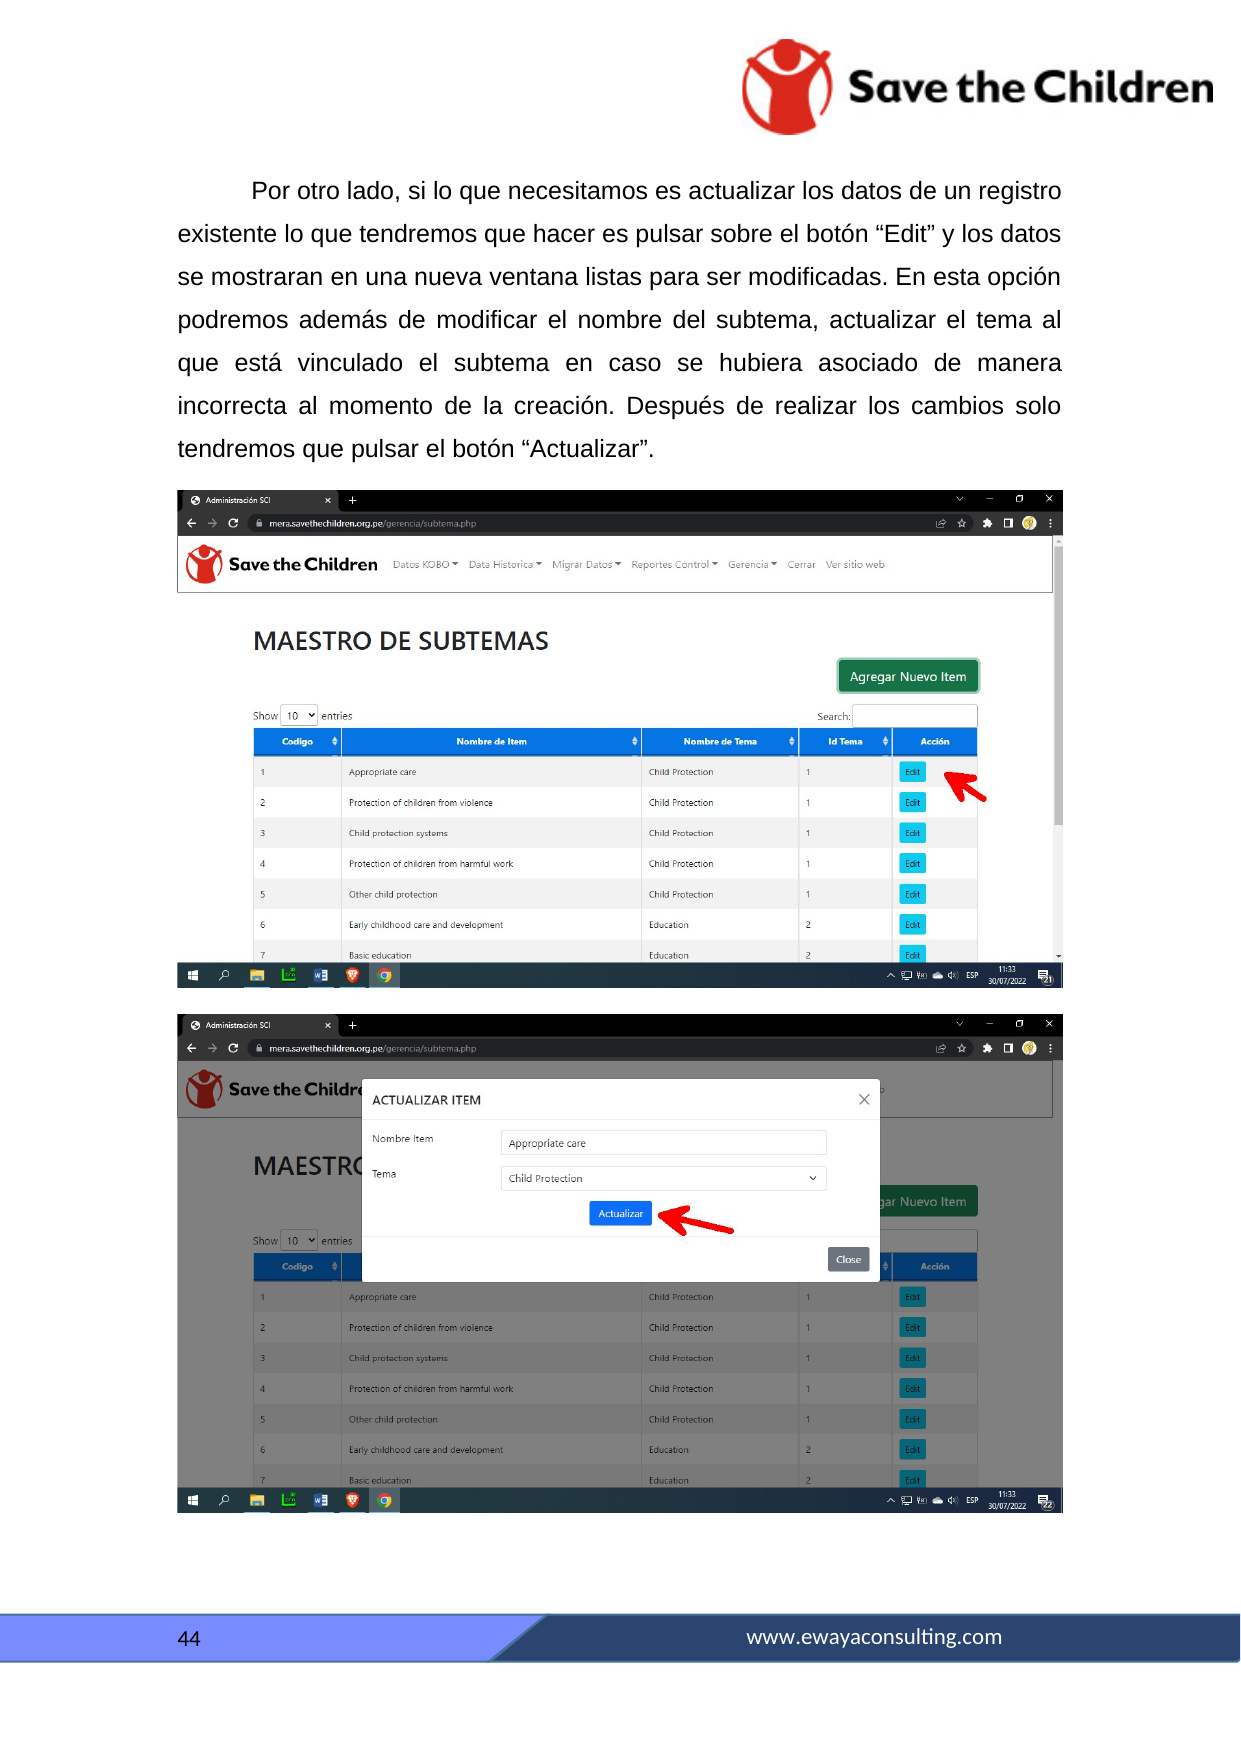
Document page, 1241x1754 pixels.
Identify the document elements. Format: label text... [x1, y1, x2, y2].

picture [742, 39, 1213, 135]
text Por otro lado, si lo que necesitamos es actualizar los datos de un registro existente lo que tendremos que hacer es pulsar sobre el botón “Edit” y los datos se mostraran en una nueva ventana listas para ser modificadas. En esta opción podremos además de modificar el nombre del subtema, actualizar el tema al que está vinculado el subtema en caso se hubiera asociado de manera incorrecta al momento de la creación. Después de realizar los cambios solo tendremos que pulsar el botón “Actualizar”. [177, 176, 1063, 463]
picture [177, 490, 1063, 988]
picture [177, 1014, 1063, 1513]
